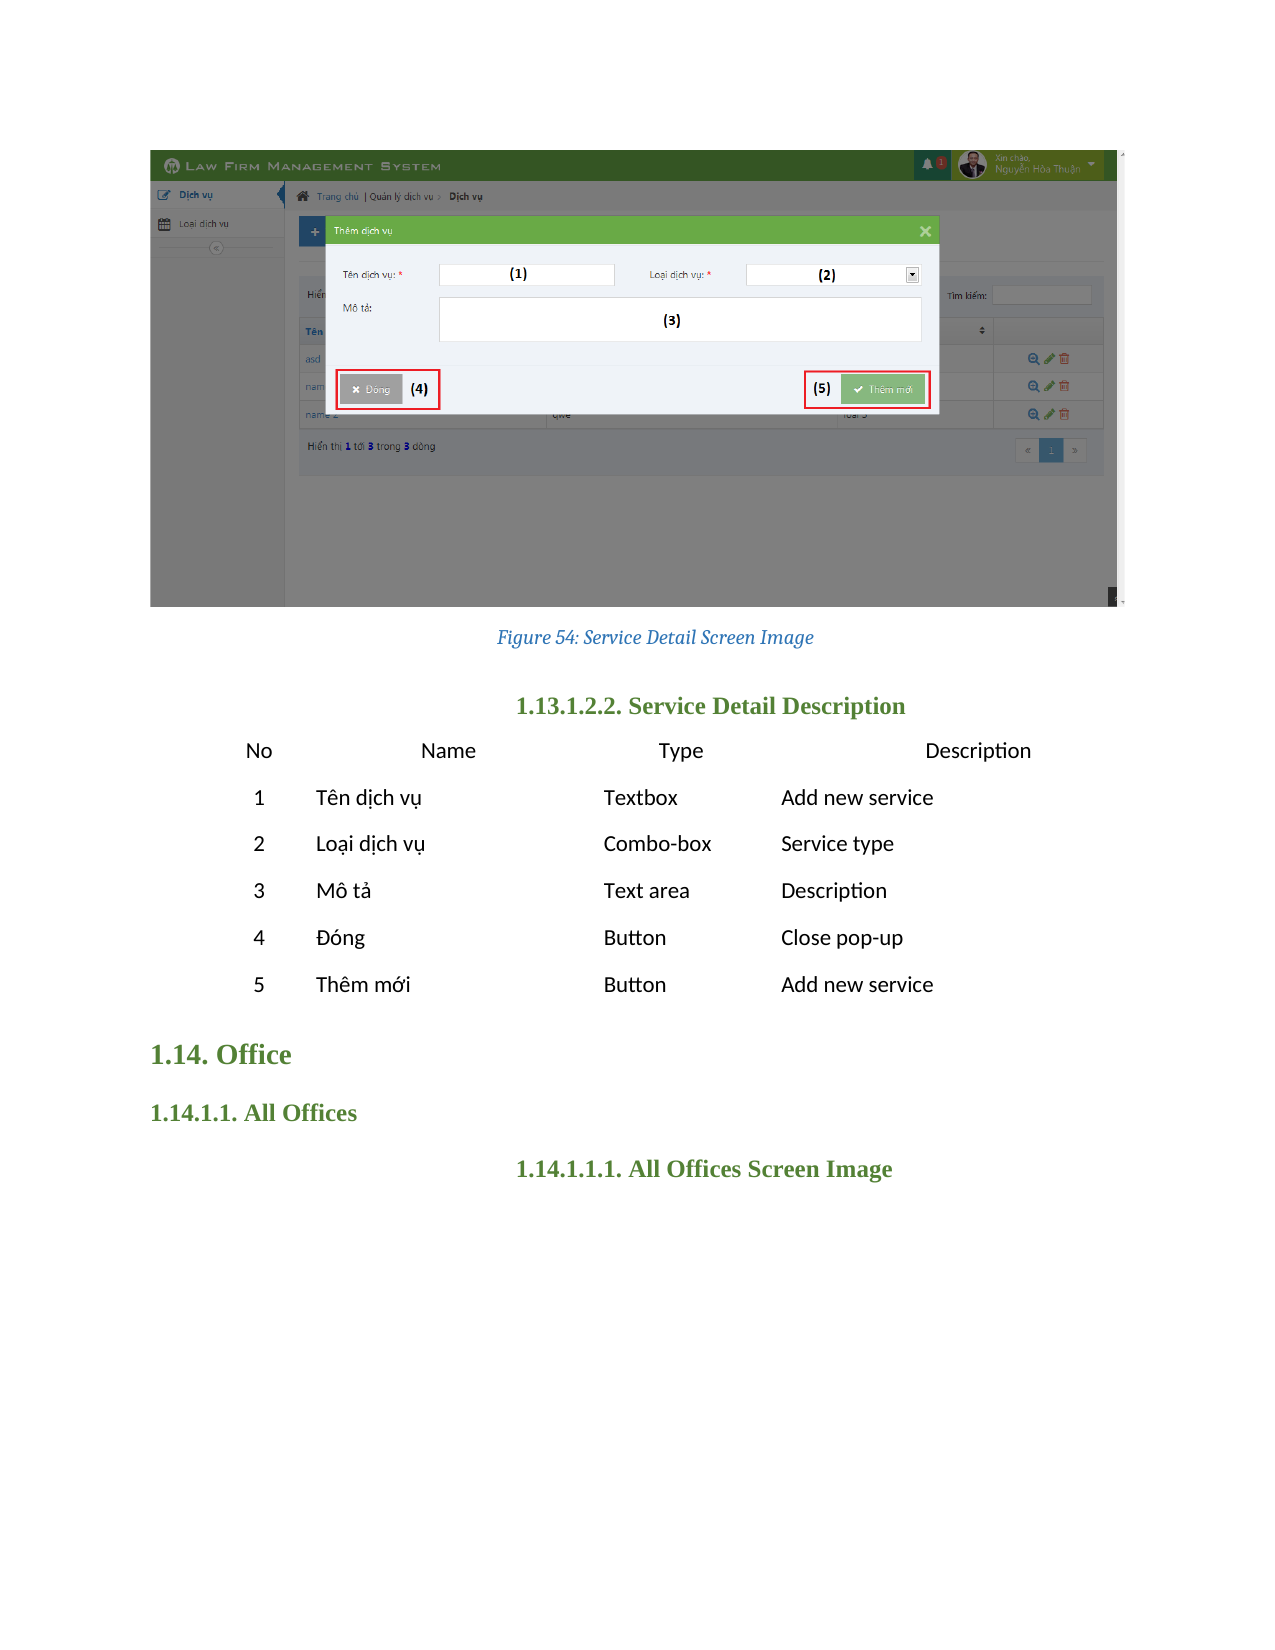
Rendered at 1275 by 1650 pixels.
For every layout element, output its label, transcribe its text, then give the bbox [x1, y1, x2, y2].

subtitle Service Detail Description [516, 691, 1125, 720]
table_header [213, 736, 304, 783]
subtitle All Offices [150, 1098, 1125, 1127]
picture [150, 150, 1125, 607]
subtitle All Offices Screen Image [516, 1154, 1125, 1182]
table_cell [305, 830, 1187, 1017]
subtitle Office [150, 1037, 1125, 1071]
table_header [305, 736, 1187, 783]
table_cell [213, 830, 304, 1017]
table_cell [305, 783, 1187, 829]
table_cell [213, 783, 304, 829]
